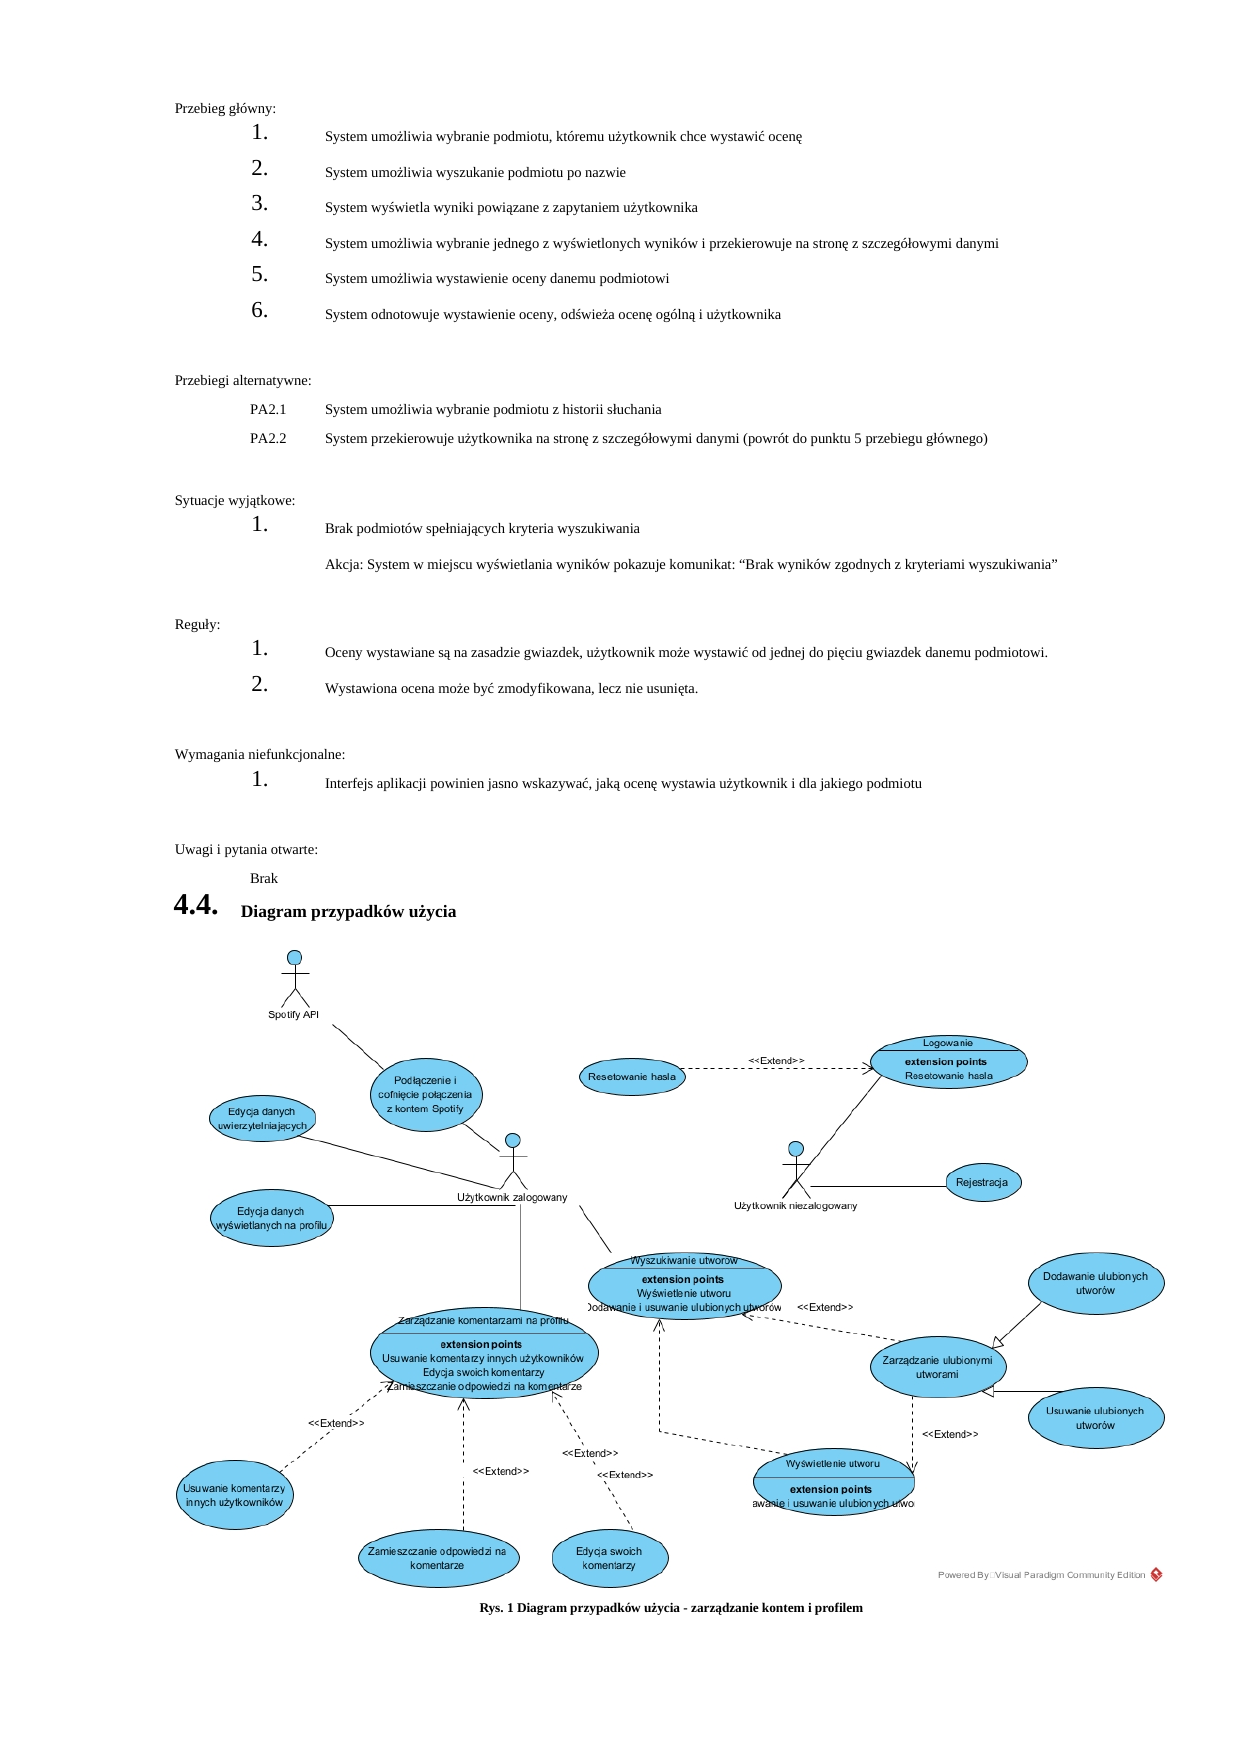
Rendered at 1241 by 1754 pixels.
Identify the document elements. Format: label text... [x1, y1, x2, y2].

list Oceny wystawiane są na zasadzie gwiazdek, użytkownik może wystawić od jednej do pięciu gwiazdek danemu podmiotowi. [251, 632, 1163, 661]
text Przebieg główny: [174, 87, 1163, 116]
text Sytuacje wyjątkowe: [174, 479, 1163, 508]
list System umożliwia wystawienie oceny danemu podmiotowi [251, 258, 1163, 287]
list System umożliwia wyszukanie podmiotu po nazwie [251, 152, 1163, 180]
picture [174, 948, 1167, 1590]
text Wymagania niefunkcjonalne: [174, 734, 1163, 763]
text Rys. 1 Diagram przypadków użycia - zarządzanie kontem i profilem [208, 1590, 1134, 1616]
list Brak podmiotów spełniających kryteria wyszukiwania [251, 508, 1163, 537]
text Przebiegi alternatywne: [174, 360, 1163, 389]
text Akcja: System w miejscu wyświetlania wyników pokazuje komunikat: “Brak wyników zgodnych z kryteriami wyszukiwania” [250, 543, 1163, 572]
list System wyświetla wyniki powiązane z zapytaniem użytkownika [251, 187, 1163, 216]
list System umożliwia wybranie podmiotu, któremu użytkownik chce wystawić ocenę [251, 116, 1163, 145]
text Reguły: [174, 603, 1163, 632]
text PA2.1 System umożliwia wybranie podmiotu z historii słuchania [175, 389, 1163, 417]
text Brak [175, 857, 1163, 886]
list System odnotowuje wystawienie oceny, odświeża ocenę ogólną i użytkownika [251, 294, 1163, 322]
subtitle Diagram przypadków użycia [173, 886, 1168, 921]
list System umożliwia wybranie jednego z wyświetlonych wyników i przekierowuje na stronę z szczegółowymi danymi [251, 223, 1163, 251]
list Interfejs aplikacji powinien jasno wskazywać, jaką ocenę wystawia użytkownik i dla jakiego podmiotu [251, 763, 1163, 791]
text Uwagi i pytania otwarte: [174, 829, 1163, 857]
text PA2.2 System przekierowuje użytkownika na stronę z szczegółowymi danymi (powrót do punktu 5 przebiegu głównego) [175, 417, 1163, 446]
list Wystawiona ocena może być zmodyfikowana, lecz nie usunięta. [251, 668, 1163, 696]
